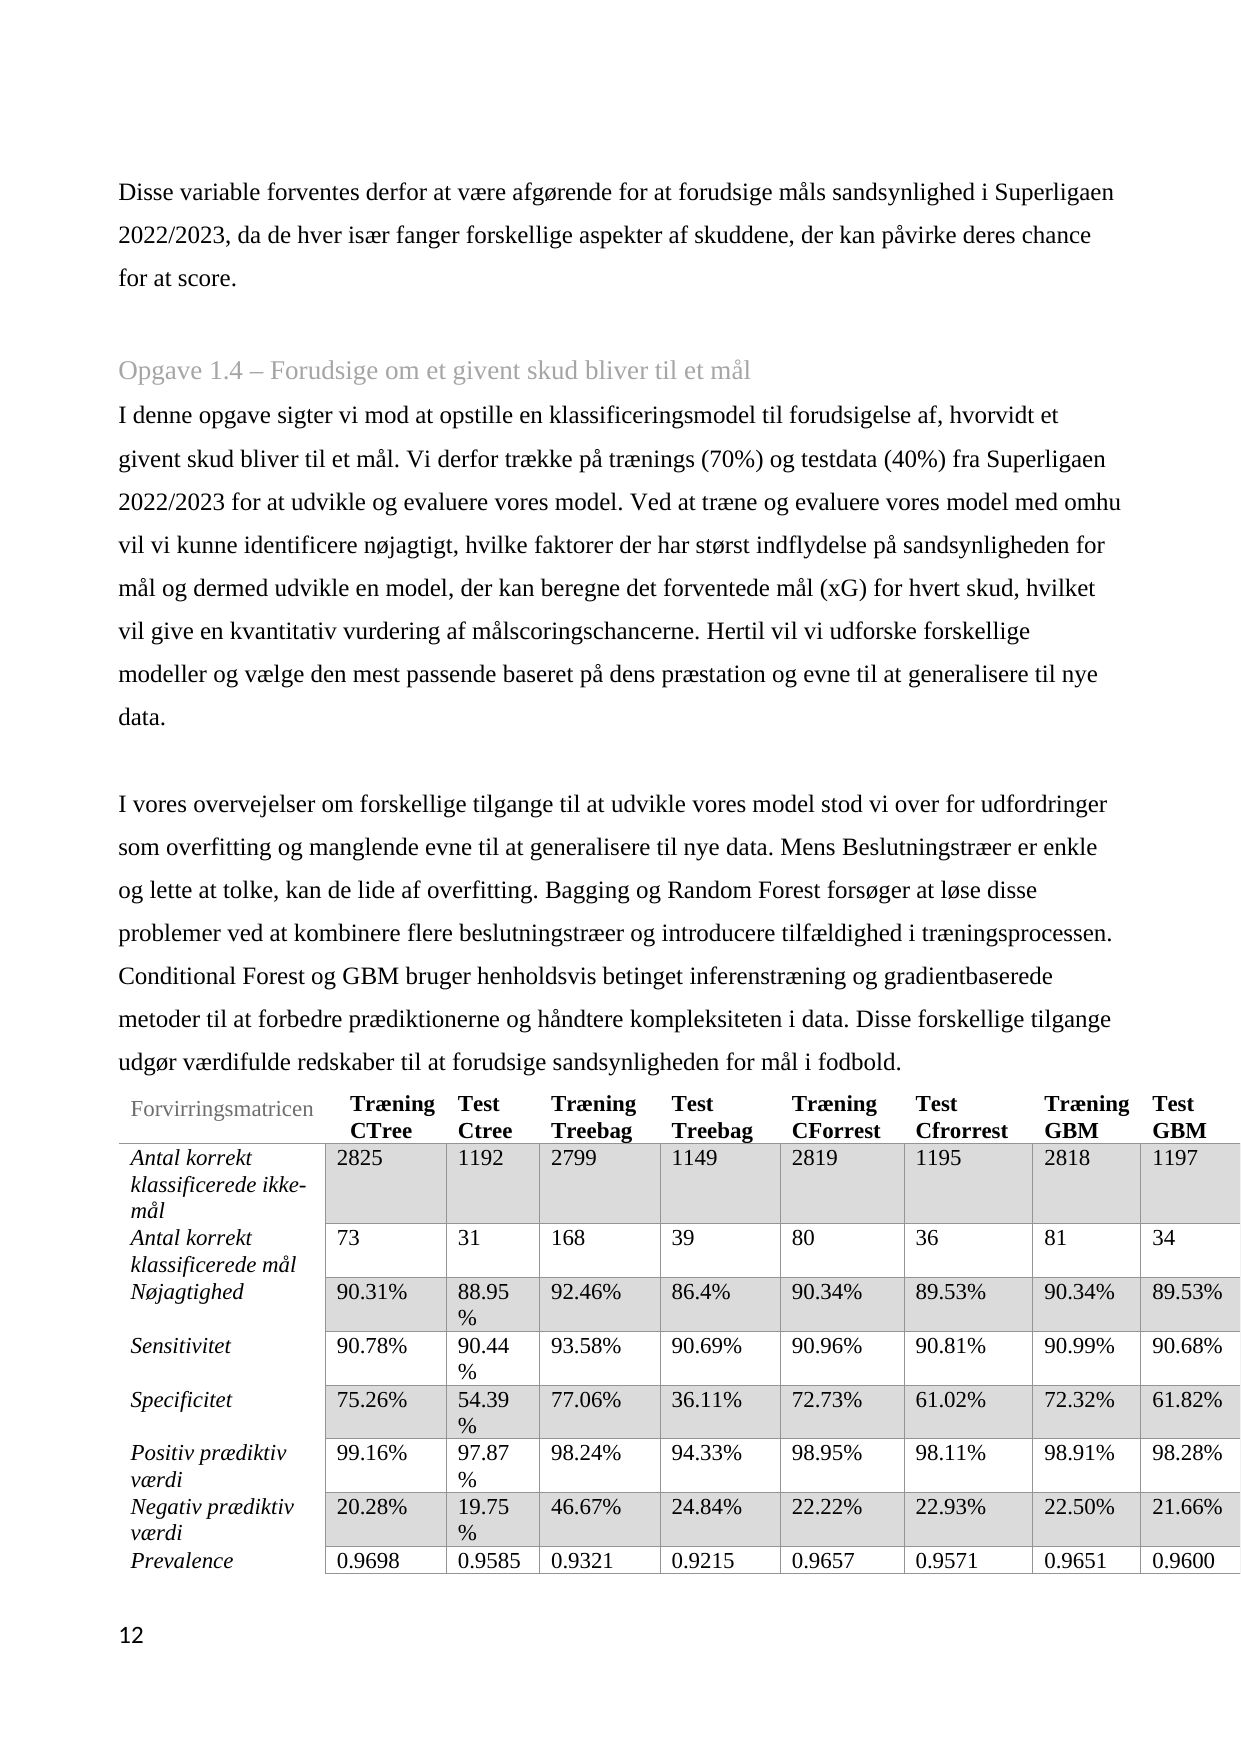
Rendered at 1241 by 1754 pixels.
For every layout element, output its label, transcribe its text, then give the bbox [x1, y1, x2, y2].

text Disse variable forventes derfor at være afgørende for at forudsige måls sandsynlighed i Superligaen 2022/2023, da de hver især fanger forskellige aspekter af skuddene, der kan påvirke deres chance for at score. [118, 177, 1122, 292]
table_cell 72.32% [1033, 1386, 1140, 1438]
table_cell 89.53% [905, 1278, 1032, 1331]
table_cell 88.95% [447, 1278, 539, 1331]
table_cell 97.87% [447, 1439, 539, 1492]
table_cell 90.81% [905, 1332, 1032, 1384]
table_cell 2818 [1033, 1144, 1140, 1223]
table_cell Negativ prædiktiv værdi [119, 1492, 325, 1546]
table_cell 81 [1033, 1224, 1140, 1277]
table_header Test GBM [1141, 1091, 1240, 1143]
table_cell 21.66% [1141, 1493, 1240, 1546]
table_header Test Ctree [446, 1091, 539, 1143]
table_cell 22.22% [781, 1493, 904, 1546]
table_cell 19.75% [447, 1493, 539, 1546]
table_cell 0.9571 [905, 1547, 1032, 1573]
table_cell 77.06% [540, 1386, 660, 1438]
table_cell 22.93% [905, 1493, 1032, 1546]
table_header Træning Treebag [540, 1091, 660, 1143]
table_cell 72.73% [781, 1386, 904, 1438]
table_cell Antal korrekt klassificerede ikke-mål [119, 1144, 325, 1223]
table_cell 36 [905, 1224, 1032, 1277]
table_cell 54.39% [447, 1386, 539, 1438]
table_cell 98.28% [1141, 1439, 1240, 1492]
table_cell 98.11% [905, 1439, 1032, 1492]
table_header Test Cfrorrest [904, 1091, 1033, 1143]
table_cell 90.96% [781, 1332, 904, 1384]
table_cell 90.78% [326, 1332, 446, 1384]
table_cell 0.9215 [661, 1547, 780, 1573]
table_cell 89.53% [1141, 1278, 1240, 1331]
text I vores overvejelser om forskellige tilgange til at udvikle vores model stod vi over for udfordringer som overfitting og manglende evne til at generalisere til nye data. Mens Beslutningstræer er enkle og lette at tolke, kan de lide af overfitting. Bagging og Random Forest forsøger at løse disse problemer ved at kombinere flere beslutningstræer og introducere tilfældighed i træningsprocessen. Conditional Forest og GBM bruger henholdsvis betinget inferenstræning og gradientbaserede metoder til at forbedre prædiktionerne og håndtere kompleksiteten i data. Disse forskellige tilgange udgør værdifulde redskaber til at forudsige sandsynligheden for mål i fodbold. [118, 789, 1122, 1076]
table_cell 92.46% [540, 1278, 660, 1331]
table_header Træning CForrest [780, 1091, 904, 1143]
table_cell 80 [781, 1224, 904, 1277]
table_cell 0.9657 [781, 1547, 904, 1573]
text I denne opgave sigter vi mod at opstille en klassificeringsmodel til forudsigelse af, hvorvidt et givent skud bliver til et mål. Vi derfor trække på trænings (70%) og testdata (40%) fra Superligaen 2022/2023 for at udvikle og evaluere vores model. Ved at træne og evaluere vores model med omhu vil vi kunne identificere nøjagtigt, hvilke faktorer der har størst indflydelse på sandsynligheden for mål og dermed udvikle en model, der kan beregne det forventede mål (xG) for hvert skud, hvilket vil give en kvantitativ vurdering af målscoringschancerne. Hertil vil vi udforske forskellige modeller og vælge den mest passende baseret på dens præstation og evne til at generalisere til nye data. [118, 401, 1122, 731]
table_cell 1195 [905, 1144, 1032, 1223]
table_cell 0.9321 [540, 1547, 660, 1573]
table_cell 90.34% [1033, 1278, 1140, 1331]
table_cell 168 [540, 1224, 660, 1277]
table_cell 1192 [447, 1144, 539, 1223]
table_cell 39 [661, 1224, 780, 1277]
table_cell 90.69% [661, 1332, 780, 1384]
table_cell 24.84% [661, 1493, 780, 1546]
table_cell 0.9585 [447, 1547, 539, 1573]
table_cell 0.9651 [1033, 1547, 1140, 1573]
table_cell 1197 [1141, 1144, 1240, 1223]
table_cell 36.11% [661, 1386, 780, 1438]
table_cell 99.16% [326, 1439, 446, 1492]
table_cell 2799 [540, 1144, 660, 1223]
table_cell 90.99% [1033, 1332, 1140, 1384]
table_cell 0.9698 [326, 1547, 446, 1573]
table_cell 75.26% [326, 1386, 446, 1438]
table_header Forvirringsmatricen [119, 1091, 338, 1143]
table_cell 90.31% [326, 1278, 446, 1331]
table_cell 22.50% [1033, 1493, 1140, 1546]
table_cell Antal korrekt klassificerede mål [119, 1223, 325, 1277]
table_cell 90.34% [781, 1278, 904, 1331]
table_cell 61.02% [905, 1386, 1032, 1438]
table_cell 86.4% [661, 1278, 780, 1331]
table_cell 20.28% [326, 1493, 446, 1546]
table_cell 98.95% [781, 1439, 904, 1492]
subtitle Opgave 1.4 – Forudsige om et givent skud bliver til et mål [118, 354, 1122, 385]
table_cell Prevalence [119, 1546, 325, 1573]
table_cell 2819 [781, 1144, 904, 1223]
table_header Træning GBM [1033, 1091, 1141, 1143]
table_header Træning CTree [339, 1091, 446, 1143]
table_cell 98.91% [1033, 1439, 1140, 1492]
table_cell 73 [326, 1224, 446, 1277]
table_cell Positiv prædiktiv værdi [119, 1438, 325, 1492]
table_cell 31 [447, 1224, 539, 1277]
table_cell 93.58% [540, 1332, 660, 1384]
table_cell 94.33% [661, 1439, 780, 1492]
table_cell Sensitivitet [119, 1331, 325, 1384]
table_cell 34 [1141, 1224, 1240, 1277]
table_cell 90.44% [447, 1332, 539, 1384]
table_cell 0.9600 [1141, 1547, 1240, 1573]
table_cell Nøjagtighed [119, 1277, 325, 1331]
table_cell 2825 [326, 1144, 446, 1223]
table_cell 61.82% [1141, 1386, 1240, 1438]
table_cell 1149 [661, 1144, 780, 1223]
table_cell Specificitet [119, 1385, 325, 1438]
table_cell 98.24% [540, 1439, 660, 1492]
table_header Test Treebag [660, 1091, 780, 1143]
table_cell 90.68% [1141, 1332, 1240, 1384]
table_cell 46.67% [540, 1493, 660, 1546]
